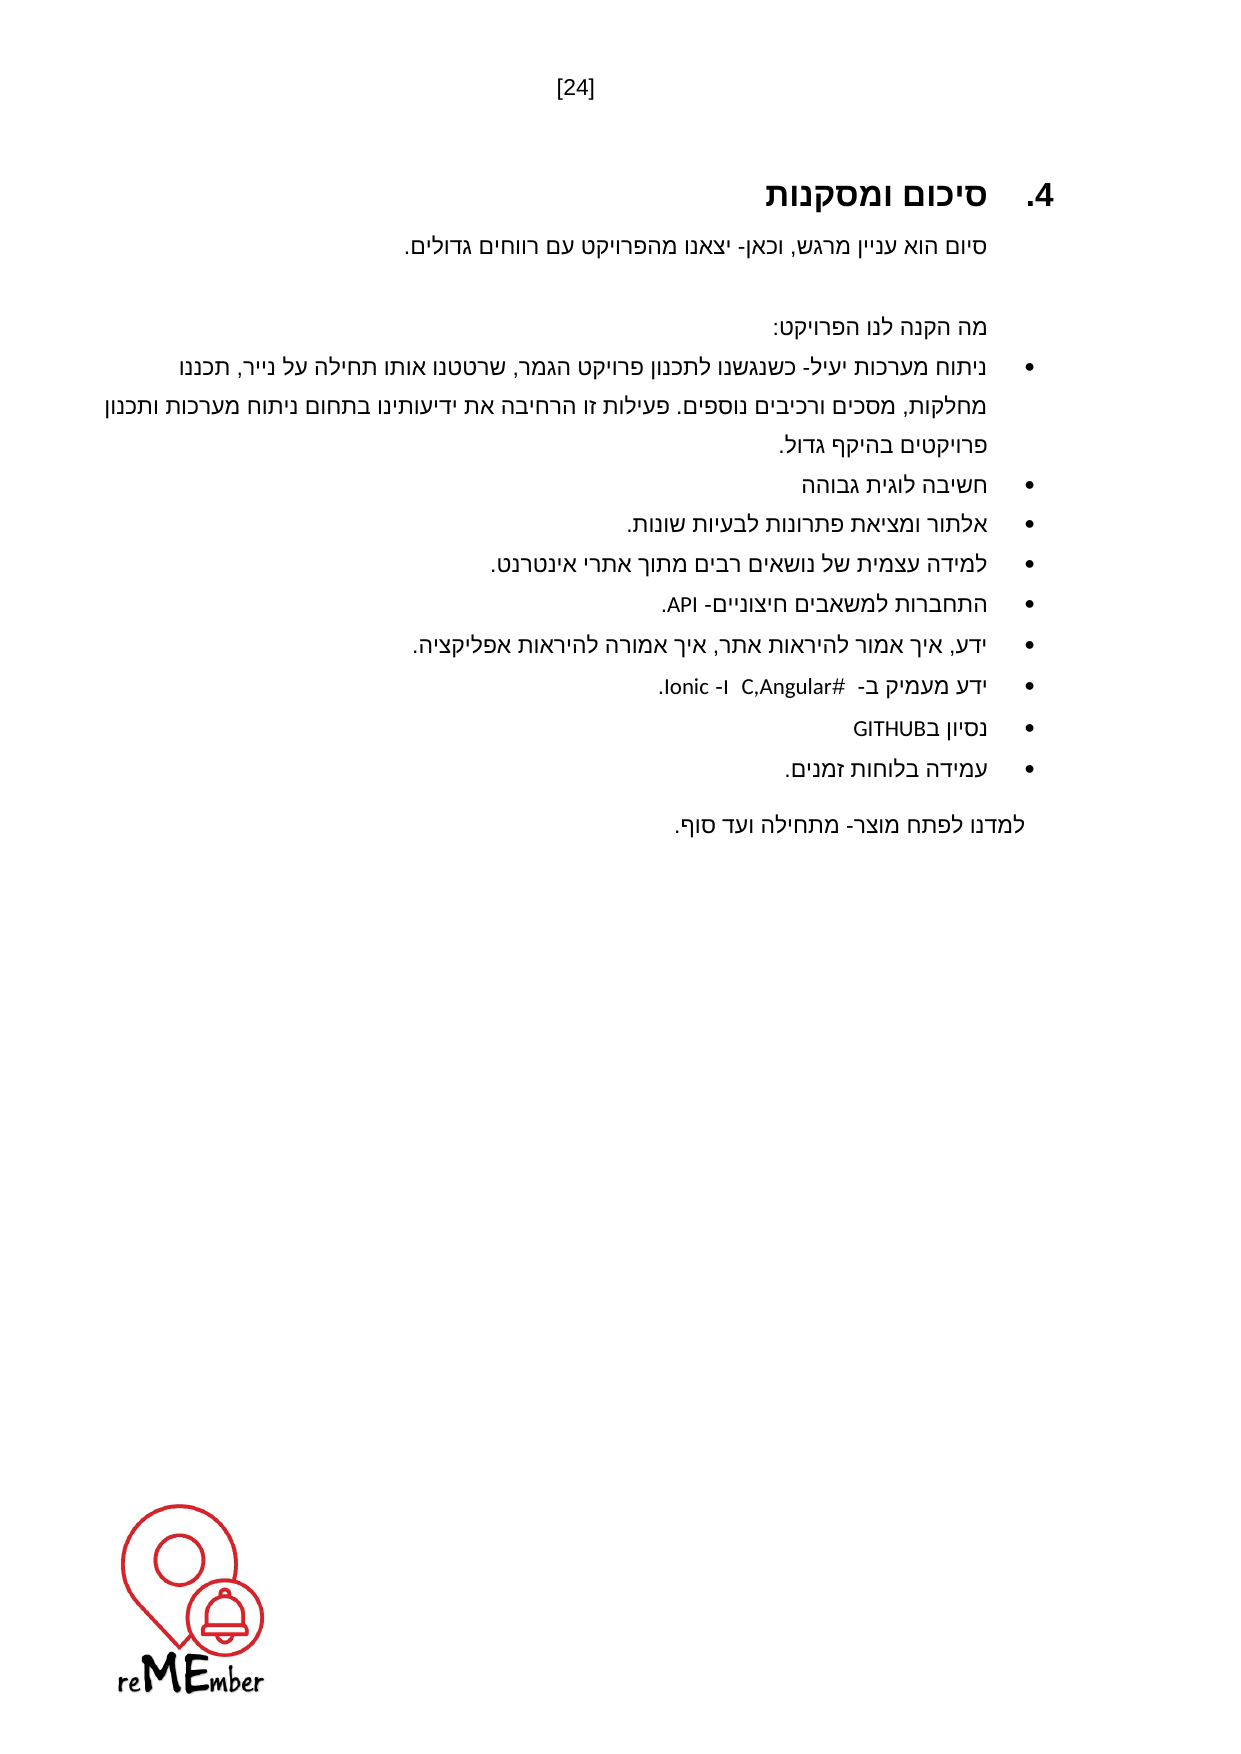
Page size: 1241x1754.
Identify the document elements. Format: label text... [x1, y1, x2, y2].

list נסיון בGITHUB [89, 714, 1026, 742]
list חשיבה לוגית גבוהה [89, 472, 1026, 498]
text למדנו לפתח מוצר- מתחילה ועד סוף. [89, 812, 1026, 838]
list סיום הוא עניין מרגש, וכאן- יצאנו מהפרויקט עם רווחים גדולים. [89, 233, 988, 259]
list אלתור ומציאת פתרונות לבעיות שונות. [89, 511, 1026, 538]
subtitle סיכום ומסקנות [89, 175, 1026, 213]
list ניתוח מערכות יעיל- כשנגשנו לתכנון פרויקט הגמר, שרטטנו אותו תחילה על נייר, תכננו מחלקות, מסכים ורכיבים נוספים. פעילות זו הרחיבה את ידיעותינו בתחום ניתוח מערכות ותכנון פרויקטים בהיקף גדול. [89, 353, 1026, 459]
list ידע מעמיק ב- #C,Angular ו- Ionic. [89, 672, 1026, 700]
list התחברות למשאבים חיצוניים- API. [89, 590, 1026, 618]
list ידע, איך אמור להיראות אתר, איך אמורה להיראות אפליקציה. [89, 632, 1026, 659]
list מה הקנה לנו הפרויקט: [89, 314, 988, 340]
list למידה עצמית של נושאים רבים מתוך אתרי אינטרנט. [89, 551, 1026, 577]
picture [0, 1493, 377, 1706]
list עמידה בלוחות זמנים. [89, 756, 1026, 782]
